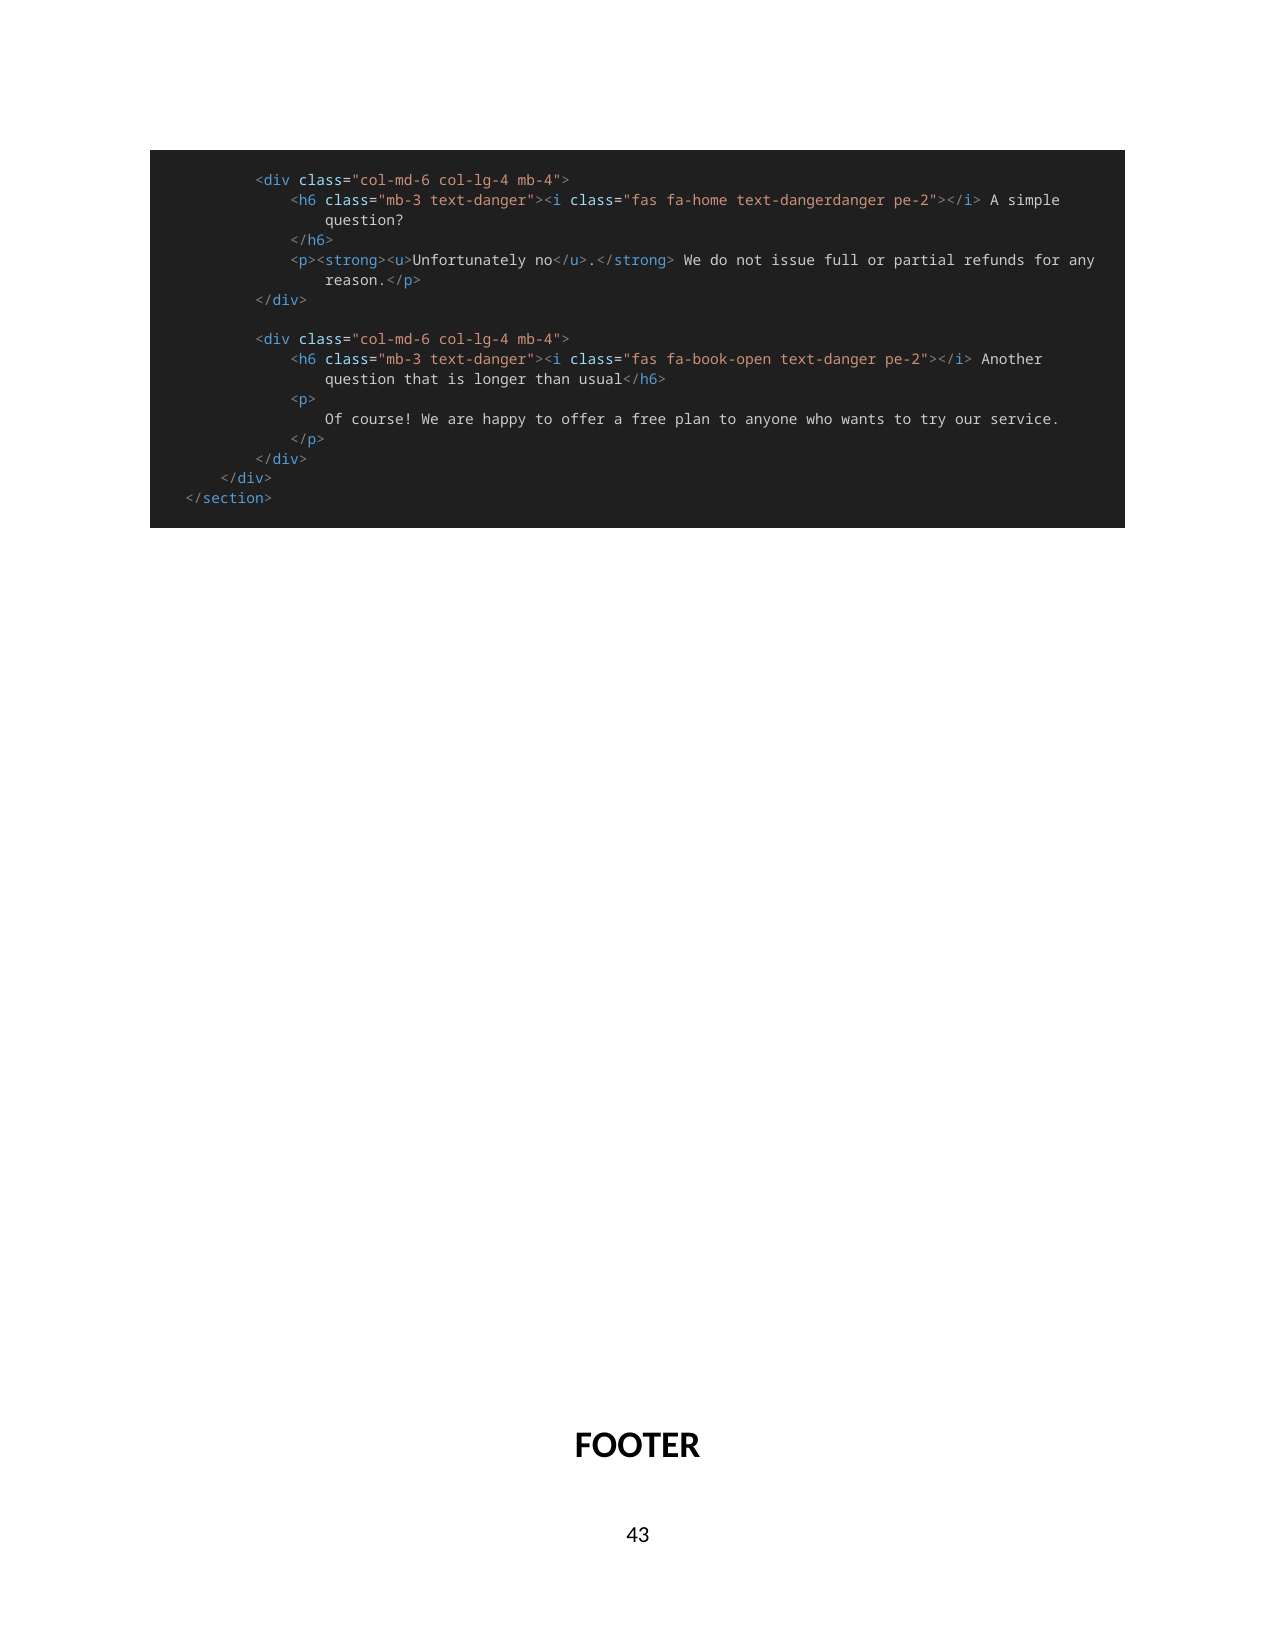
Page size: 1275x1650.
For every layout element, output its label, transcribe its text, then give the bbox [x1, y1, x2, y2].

text </section> [150, 488, 1125, 508]
text </h6> [150, 229, 1125, 249]
text <p> [150, 389, 1125, 409]
text </p> [150, 428, 1125, 448]
text </div> [150, 289, 1125, 309]
text <h6 class="mb-3 text-danger"><i class="fas fa-book-open text-danger pe-2"></i> Another [150, 349, 1125, 369]
text FOOTER [150, 1421, 1125, 1467]
text <div class="col-md-6 col-lg-4 mb-4"> [150, 170, 1125, 190]
text question that is longer than usual</h6> [150, 369, 1125, 389]
text <div class="col-md-6 col-lg-4 mb-4"> [150, 329, 1125, 349]
text </div> [150, 448, 1125, 468]
text question? [150, 210, 1125, 229]
text </div> [150, 468, 1125, 488]
text <p><strong><u>Unfortunately no</u>.</strong> We do not issue full or partial refunds for any [150, 249, 1125, 269]
text reason.</p> [150, 269, 1125, 289]
text <h6 class="mb-3 text-danger"><i class="fas fa-home text-dangerdanger pe-2"></i> A simple [150, 190, 1125, 210]
text Of course! We are happy to offer a free plan to anyone who wants to try our service. [150, 409, 1125, 428]
